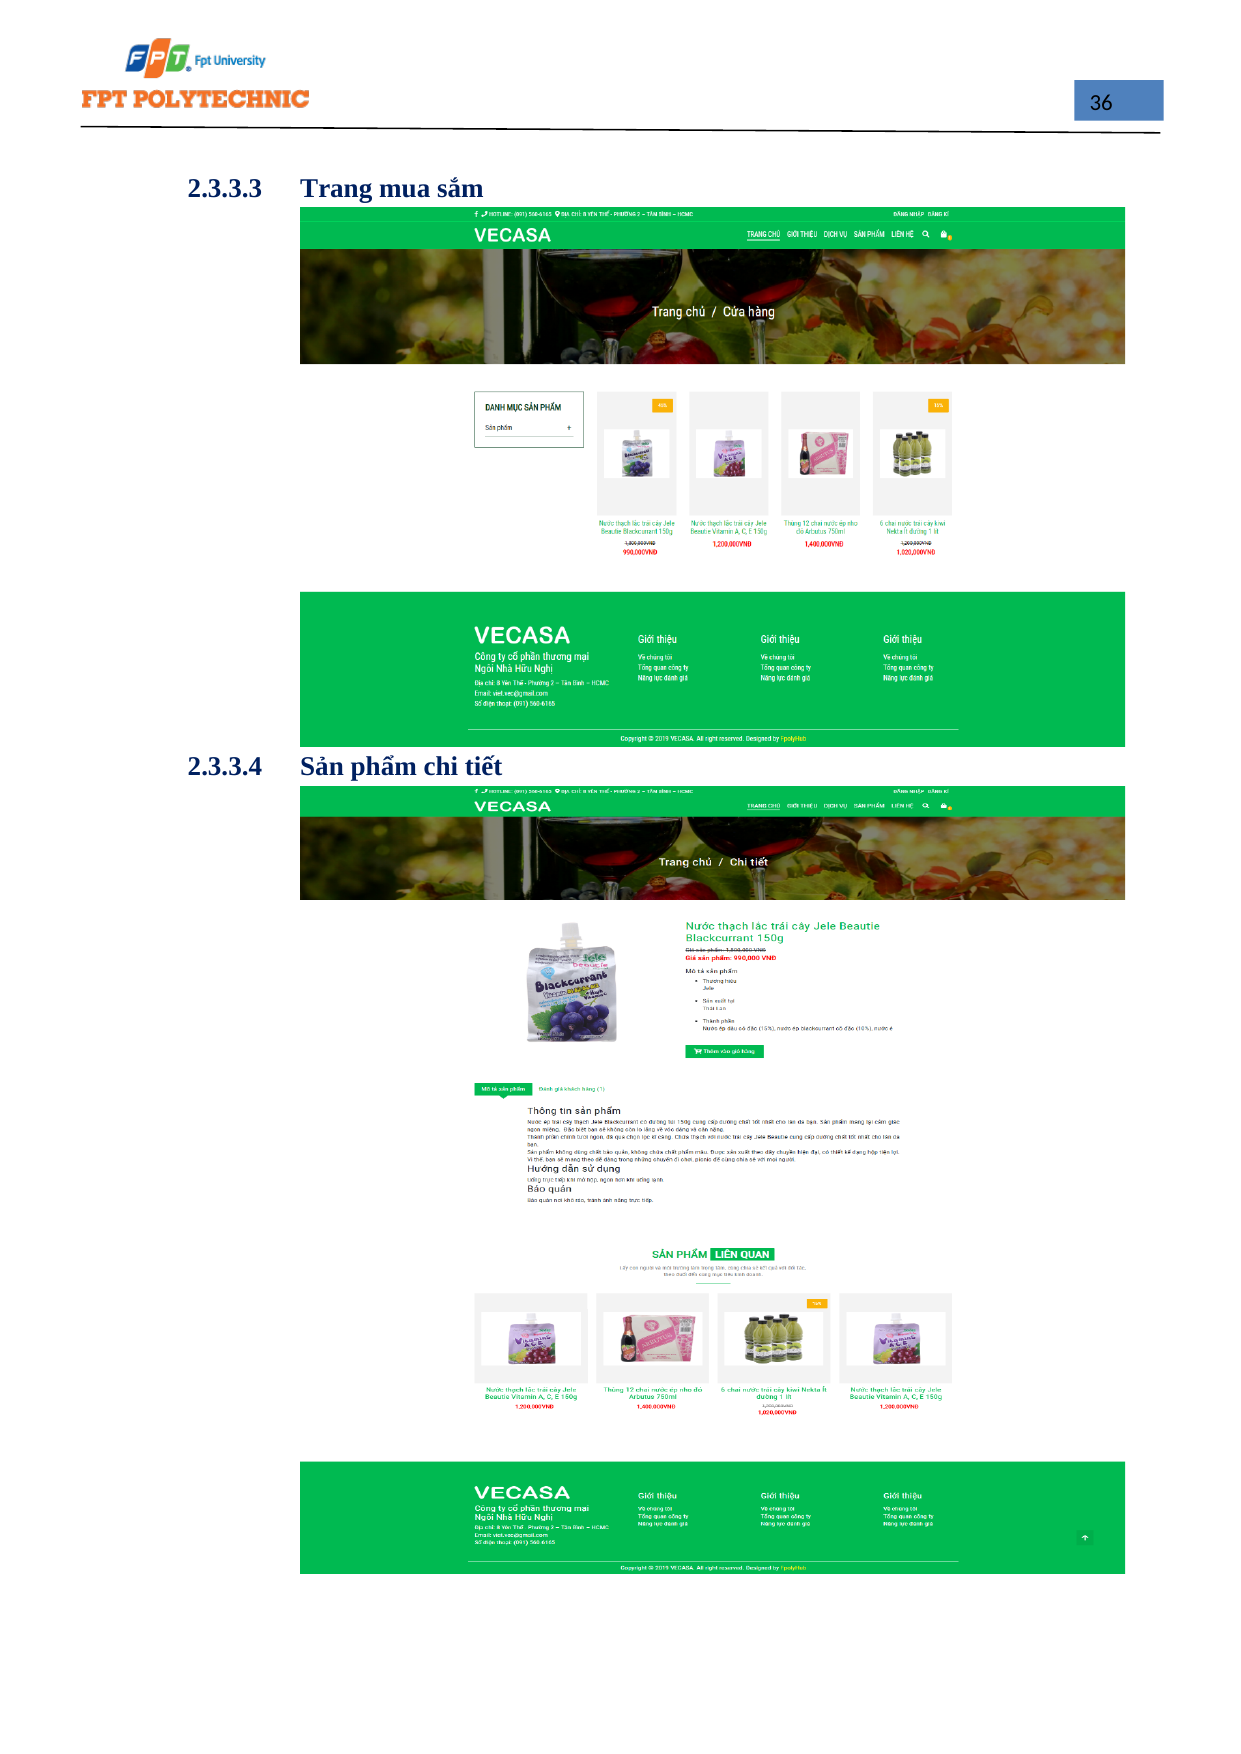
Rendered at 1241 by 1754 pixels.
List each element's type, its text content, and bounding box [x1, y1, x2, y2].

picture [75, 32, 324, 116]
picture [300, 786, 1125, 1574]
picture [300, 207, 1125, 747]
list Trang mua sắm [187, 172, 1165, 203]
list Sản phẩm chi tiết [187, 750, 1165, 782]
